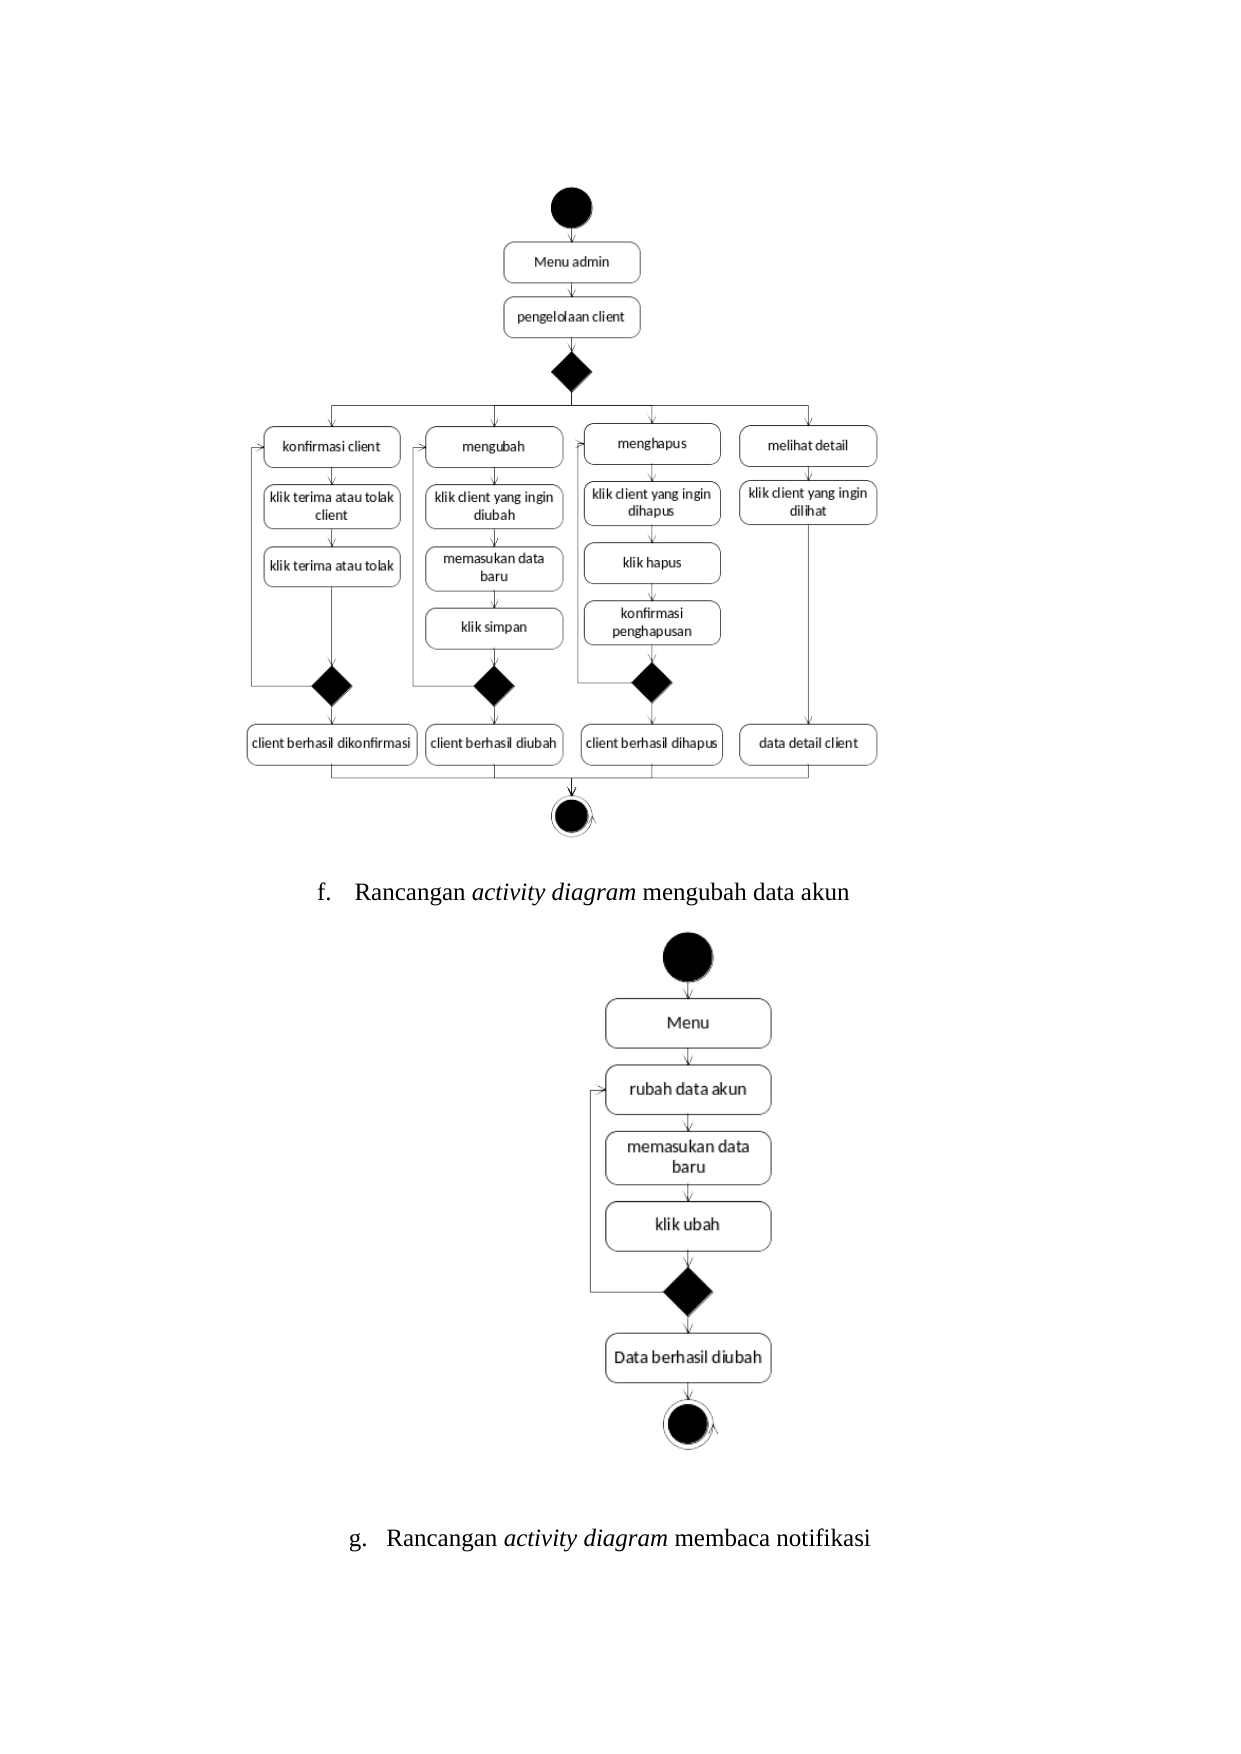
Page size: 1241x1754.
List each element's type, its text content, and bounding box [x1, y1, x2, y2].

list Rancangan activity diagram membaca notifikasi [349, 1523, 1063, 1552]
list Rancangan activity diagram mengubah data akun [317, 877, 1063, 906]
